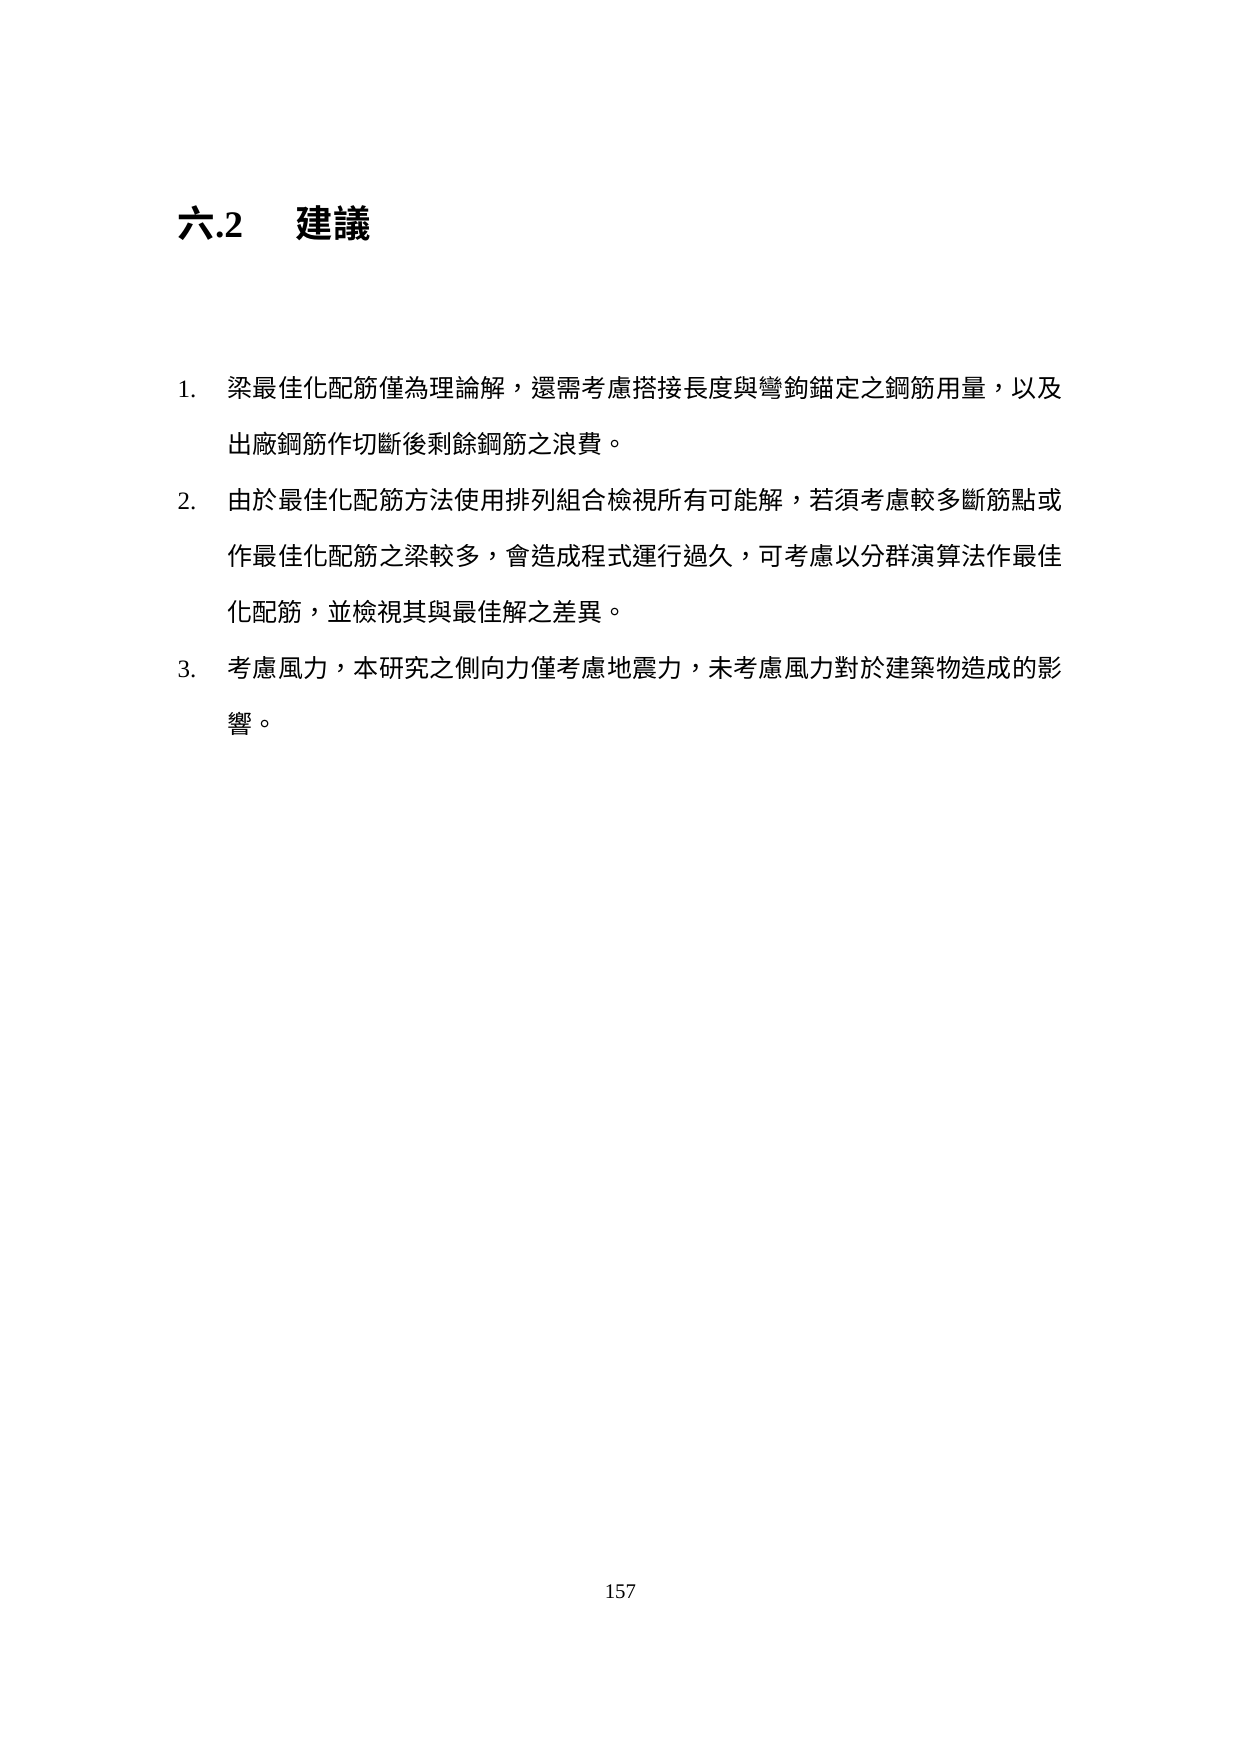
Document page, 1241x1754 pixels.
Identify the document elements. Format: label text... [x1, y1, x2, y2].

list 由於最佳化配筋方法使用排列組合檢視所有可能解，若須考慮較多斷筋點或作最佳化配筋之梁較多，會造成程式運行過久，可考慮以分群演算法作最佳化配筋，並檢視其與最佳解之差異。 [177, 479, 1063, 629]
list 考慮風力，本研究之側向力僅考慮地震力，未考慮風力對於建築物造成的影響。 [177, 648, 1063, 741]
subtitle 建議 [177, 184, 1063, 259]
list 梁最佳化配筋僅為理論解，還需考慮搭接長度與彎鉤錨定之鋼筋用量，以及出廠鋼筋作切斷後剩餘鋼筋之浪費。 [177, 368, 1063, 461]
